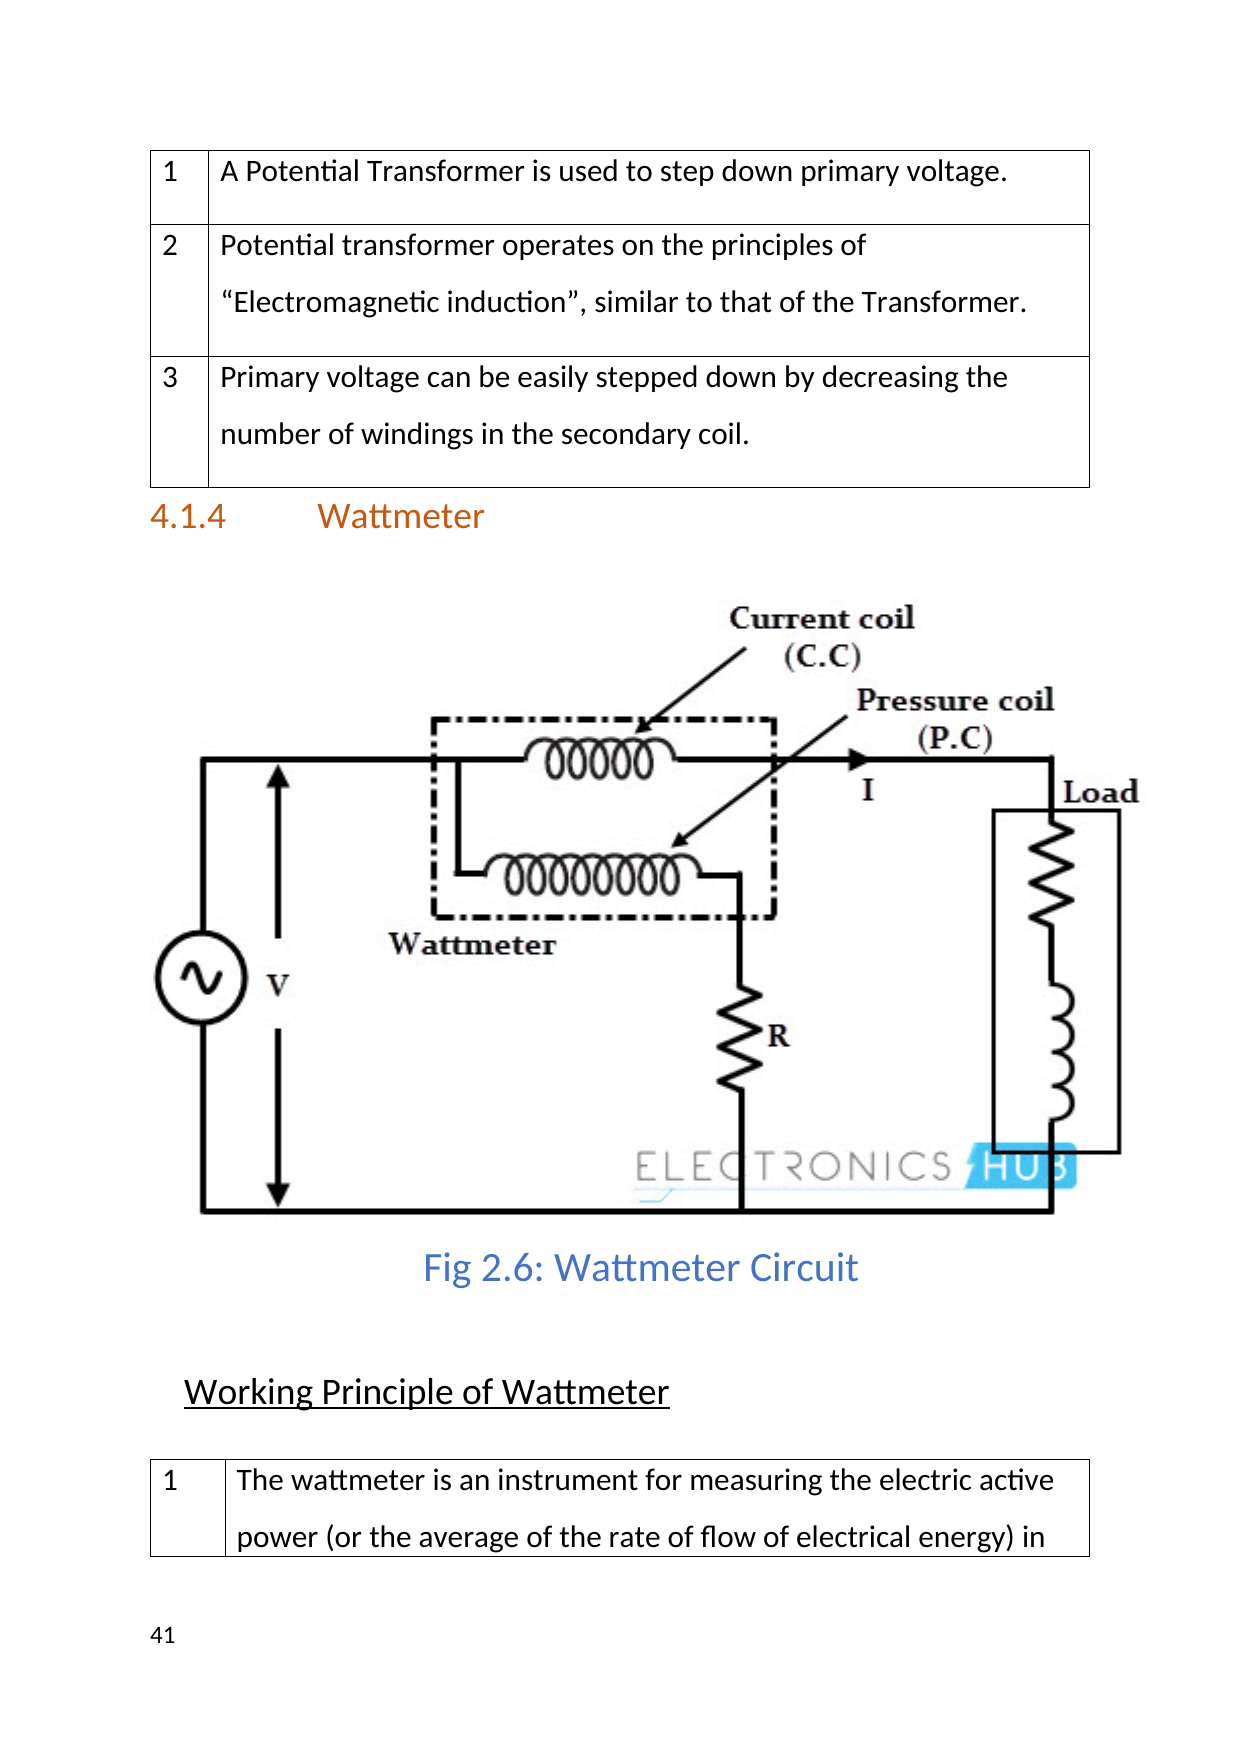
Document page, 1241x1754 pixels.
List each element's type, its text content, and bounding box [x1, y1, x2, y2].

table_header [226, 1460, 1089, 1556]
table_cell 2 [151, 225, 208, 356]
text Fig 2.6: Wattmeter Circuit [150, 1241, 1090, 1291]
table_cell Potential transformer operates on the principles of “Electromagnetic induction”, similar to that of the Transformer. [209, 225, 1089, 356]
subtitle Wattmeter [150, 492, 1090, 538]
table_header 1 [151, 151, 208, 224]
table_header A Potential Transformer is used to step down primary voltage. [209, 151, 1089, 224]
text Working Principle of Wattmeter [150, 1368, 1090, 1413]
table_cell Primary voltage can be easily stepped down by decreasing the number of windings in the secondary coil. [209, 357, 1089, 487]
picture [150, 599, 1148, 1241]
table_cell 3 [151, 357, 208, 487]
table_header 1 [151, 1460, 225, 1556]
